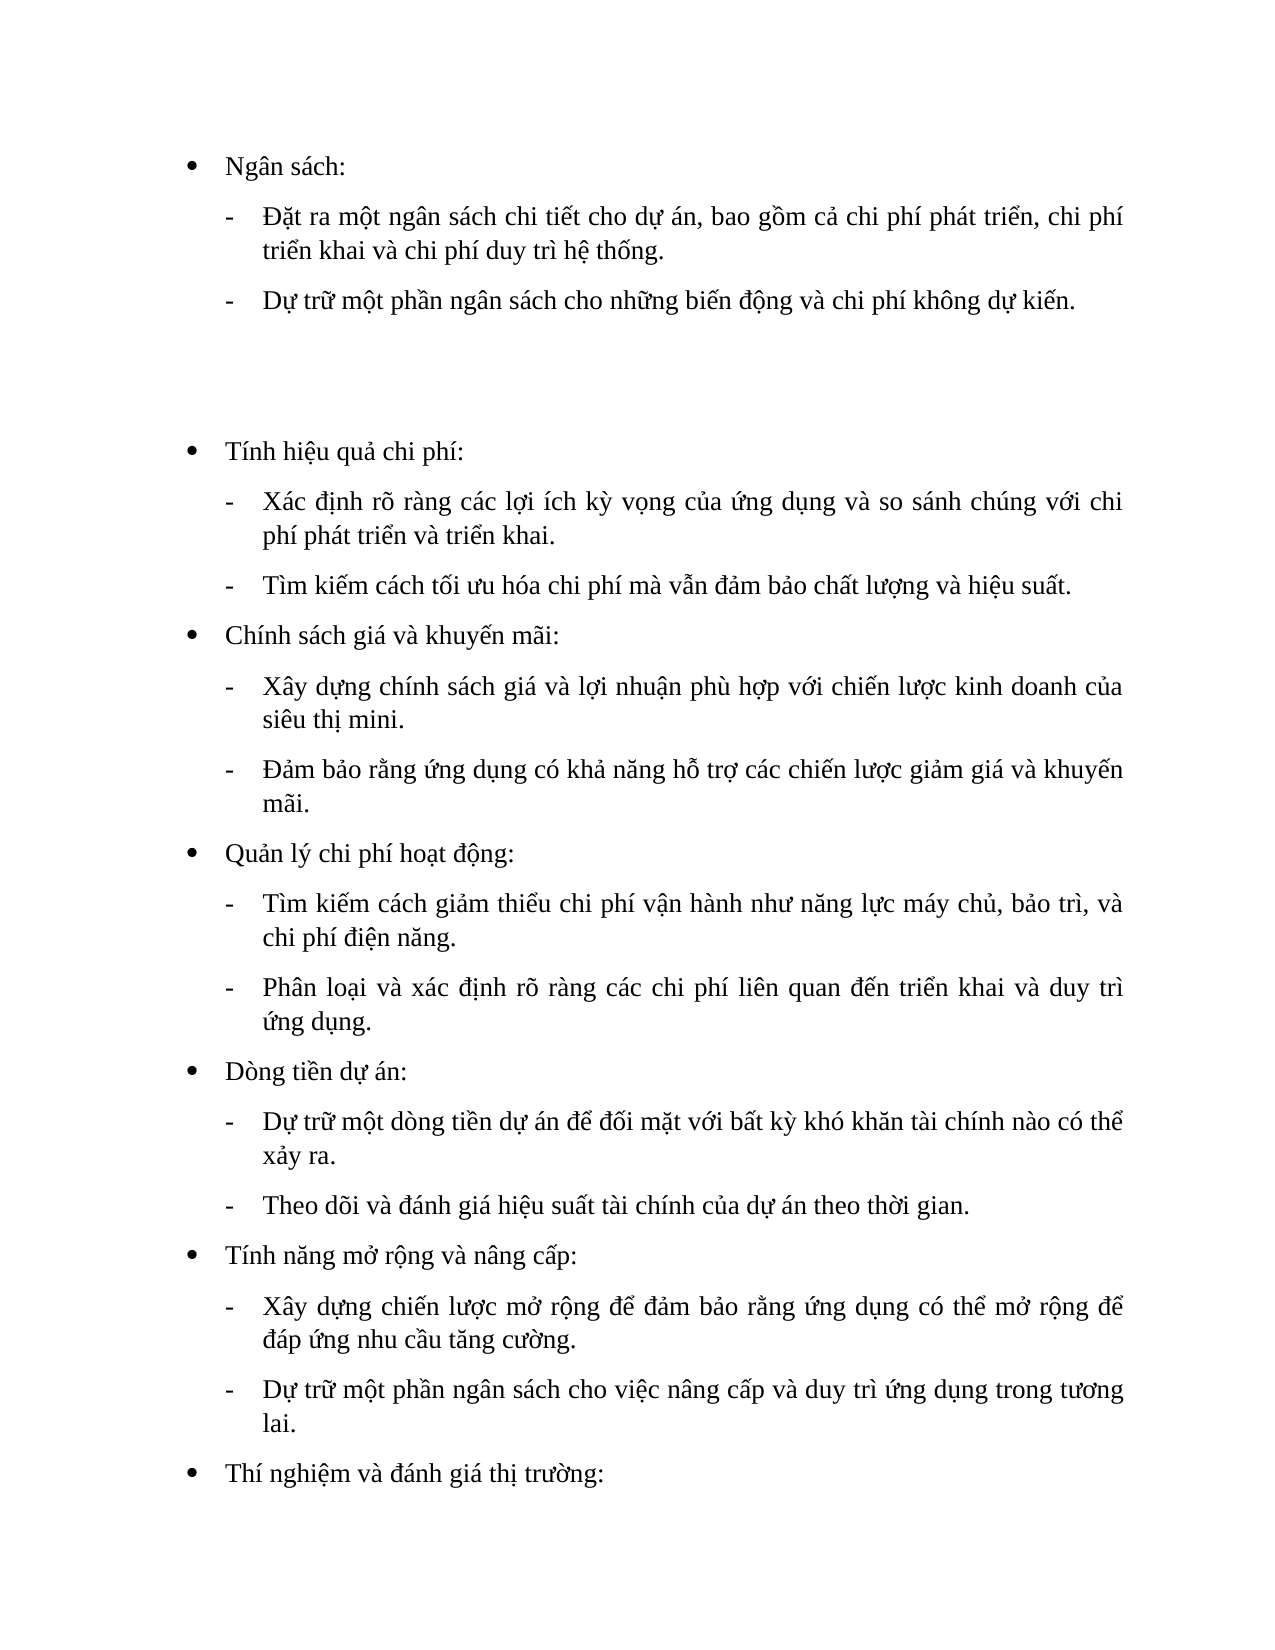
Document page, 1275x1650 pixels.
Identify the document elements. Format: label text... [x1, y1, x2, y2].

list Ngân sách: [187, 150, 1125, 181]
list Dự trữ một phần ngân sách cho những biến động và chi phí không dự kiến. [225, 284, 1125, 315]
list Thí nghiệm và đánh giá thị trường: [187, 1457, 1125, 1488]
list Xây dựng chính sách giá và lợi nhuận phù hợp với chiến lược kinh doanh của siêu thị mini. [225, 669, 1125, 734]
list Đặt ra một ngân sách chi tiết cho dự án, bao gồm cả chi phí phát triển, chi phí triển khai và chi phí duy trì hệ thống. [225, 200, 1125, 265]
list Dự trữ một dòng tiền dự án để đối mặt với bất kỳ khó khăn tài chính nào có thể xảy ra. [225, 1105, 1125, 1170]
list Quản lý chi phí hoạt động: [187, 837, 1125, 868]
list Xác định rõ ràng các lợi ích kỳ vọng của ứng dụng và so sánh chúng với chi phí phát triển và triển khai. [225, 485, 1125, 550]
list Đảm bảo rằng ứng dụng có khả năng hỗ trợ các chiến lược giảm giá và khuyến mãi. [225, 753, 1125, 818]
list Tính hiệu quả chi phí: [187, 435, 1125, 466]
list Xây dựng chiến lược mở rộng để đảm bảo rằng ứng dụng có thể mở rộng để đáp ứng nhu cầu tăng cường. [225, 1290, 1125, 1354]
list Tính năng mở rộng và nâng cấp: [187, 1239, 1125, 1271]
list Tìm kiếm cách tối ưu hóa chi phí mà vẫn đảm bảo chất lượng và hiệu suất. [225, 569, 1125, 600]
list Dòng tiền dự án: [187, 1055, 1125, 1086]
list Phân loại và xác định rõ ràng các chi phí liên quan đến triển khai và duy trì ứng dụng. [225, 971, 1125, 1036]
list Tìm kiếm cách giảm thiểu chi phí vận hành như năng lực máy chủ, bảo trì, và chi phí điện năng. [225, 887, 1125, 952]
list Theo dõi và đánh giá hiệu suất tài chính của dự án theo thời gian. [225, 1189, 1125, 1220]
list Chính sách giá và khuyến mãi: [187, 619, 1125, 650]
list Dự trữ một phần ngân sách cho việc nâng cấp và duy trì ứng dụng trong tương lai. [225, 1373, 1125, 1438]
